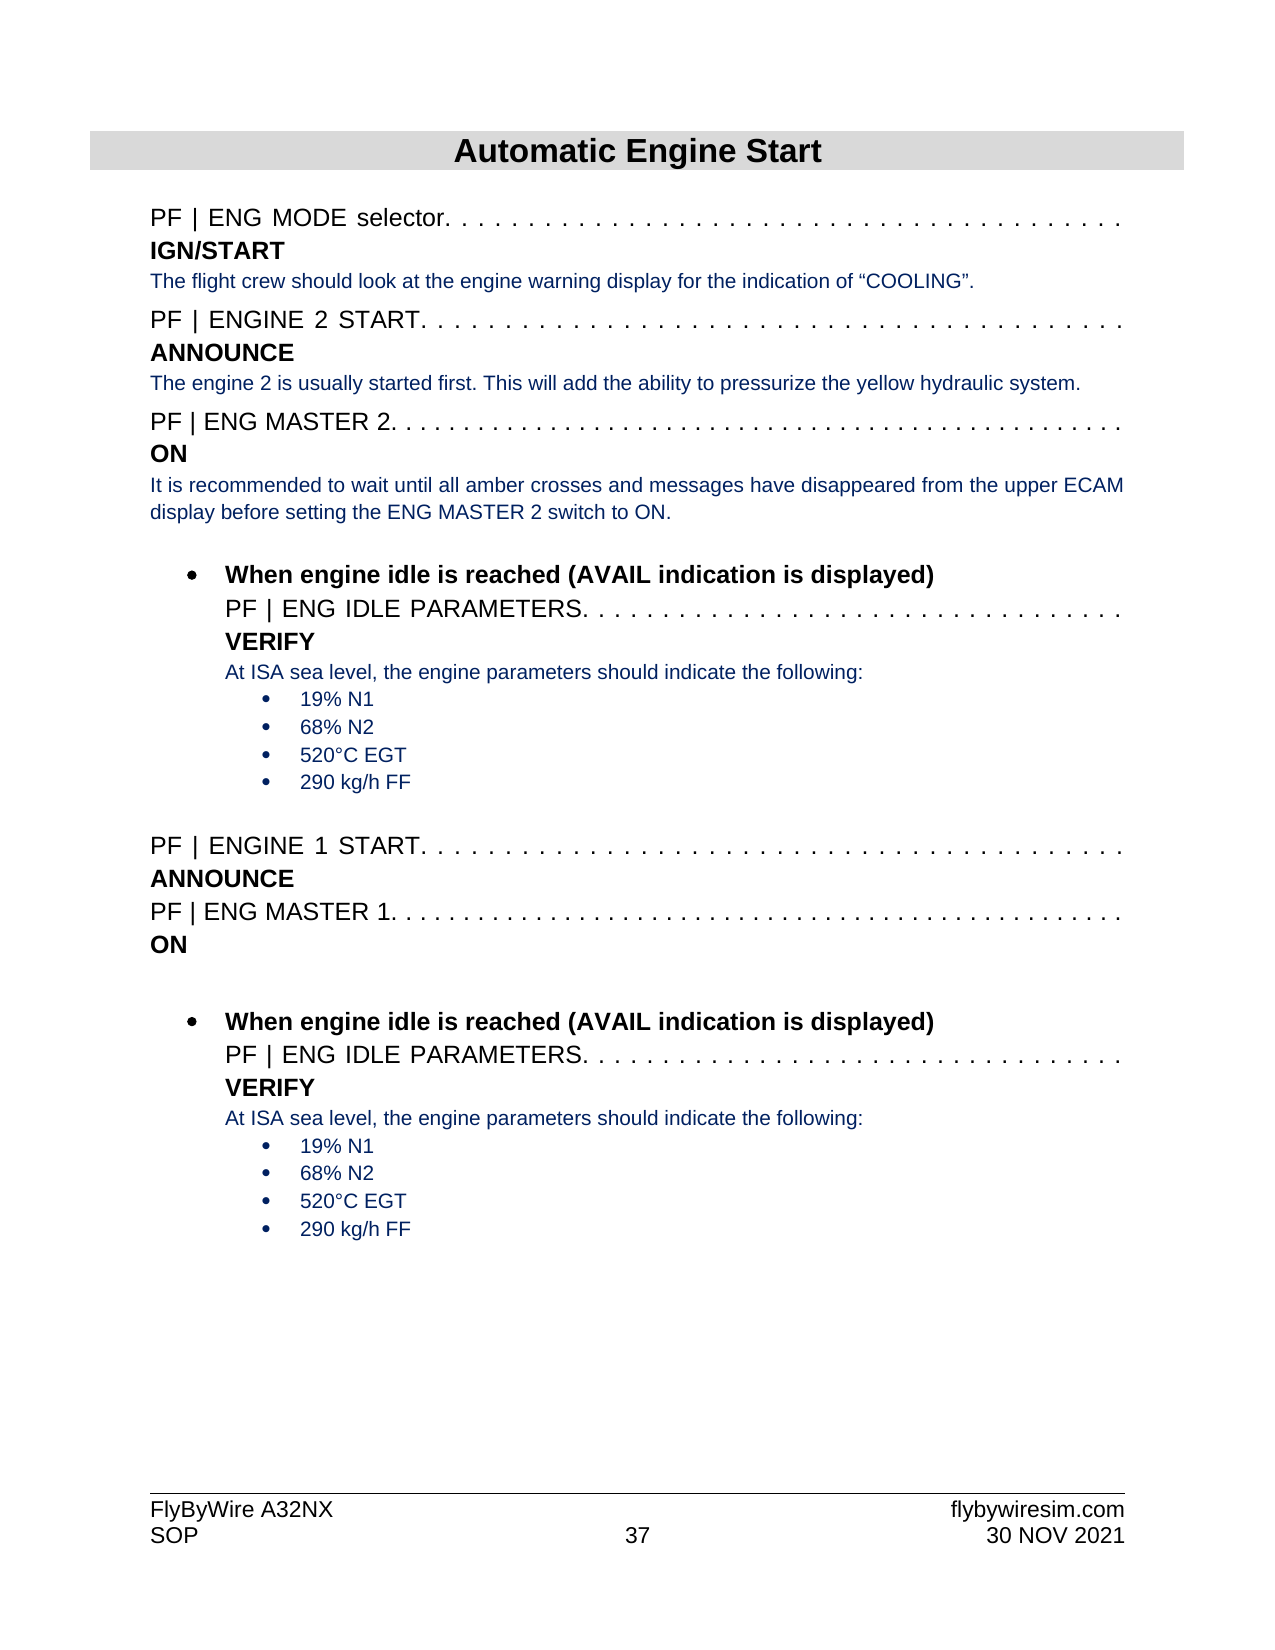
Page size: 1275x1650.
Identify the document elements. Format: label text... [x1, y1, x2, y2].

list 19% N1 [262, 1133, 1125, 1158]
text PF | ENG MASTER 1. . . . . . . . . . . . . . . . . . . . . . . . . . . . . . . . . . . . . . . . . . . . . . . . . . . ON [150, 897, 1125, 958]
text The flight crew should look at the engine warning display for the indication of “COOLING”. [150, 269, 1125, 293]
list 290 kg/h FF [262, 770, 1125, 794]
list When engine idle is reached (AVAIL indication is displayed) [187, 1007, 1125, 1036]
text PF | ENG IDLE PARAMETERS. . . . . . . . . . . . . . . . . . . . . . . . . . . . . . . . . . VERIFY [225, 1040, 1125, 1102]
text The engine 2 is usually started first. This will add the ability to pressurize the yellow hydraulic system. [150, 371, 1125, 394]
text It is recommended to wait until all amber crosses and messages have disappeared from the upper ECAM display before setting the ENG MASTER 2 switch to ON. [150, 472, 1125, 524]
list When engine idle is reached (AVAIL indication is displayed) [187, 561, 1125, 589]
text PF | ENG MODE selector. . . . . . . . . . . . . . . . . . . . . . . . . . . . . . . . . . . . . . . . . IGN/START [150, 203, 1125, 264]
text PF | ENG MASTER 2. . . . . . . . . . . . . . . . . . . . . . . . . . . . . . . . . . . . . . . . . . . . . . . . . . . ON [150, 406, 1125, 468]
list 68% N2 [262, 1161, 1125, 1185]
text PF | ENGINE 2 START. . . . . . . . . . . . . . . . . . . . . . . . . . . . . . . . . . . . . . . . . . ANNOUNCE [150, 304, 1125, 366]
text PF | ENGINE 1 START. . . . . . . . . . . . . . . . . . . . . . . . . . . . . . . . . . . . . . . . . . ANNOUNCE [150, 831, 1125, 892]
list 68% N2 [262, 715, 1125, 739]
list 19% N1 [262, 687, 1125, 711]
list 520°C EGT [262, 742, 1125, 766]
list 290 kg/h FF [262, 1216, 1125, 1240]
text At ISA sea level, the engine parameters should indicate the following: [225, 660, 1125, 684]
list 520°C EGT [262, 1189, 1125, 1213]
text At ISA sea level, the engine parameters should indicate the following: [225, 1106, 1125, 1130]
table_header Automatic Engine Start [90, 131, 1184, 170]
text PF | ENG IDLE PARAMETERS. . . . . . . . . . . . . . . . . . . . . . . . . . . . . . . . . . VERIFY [225, 594, 1125, 655]
